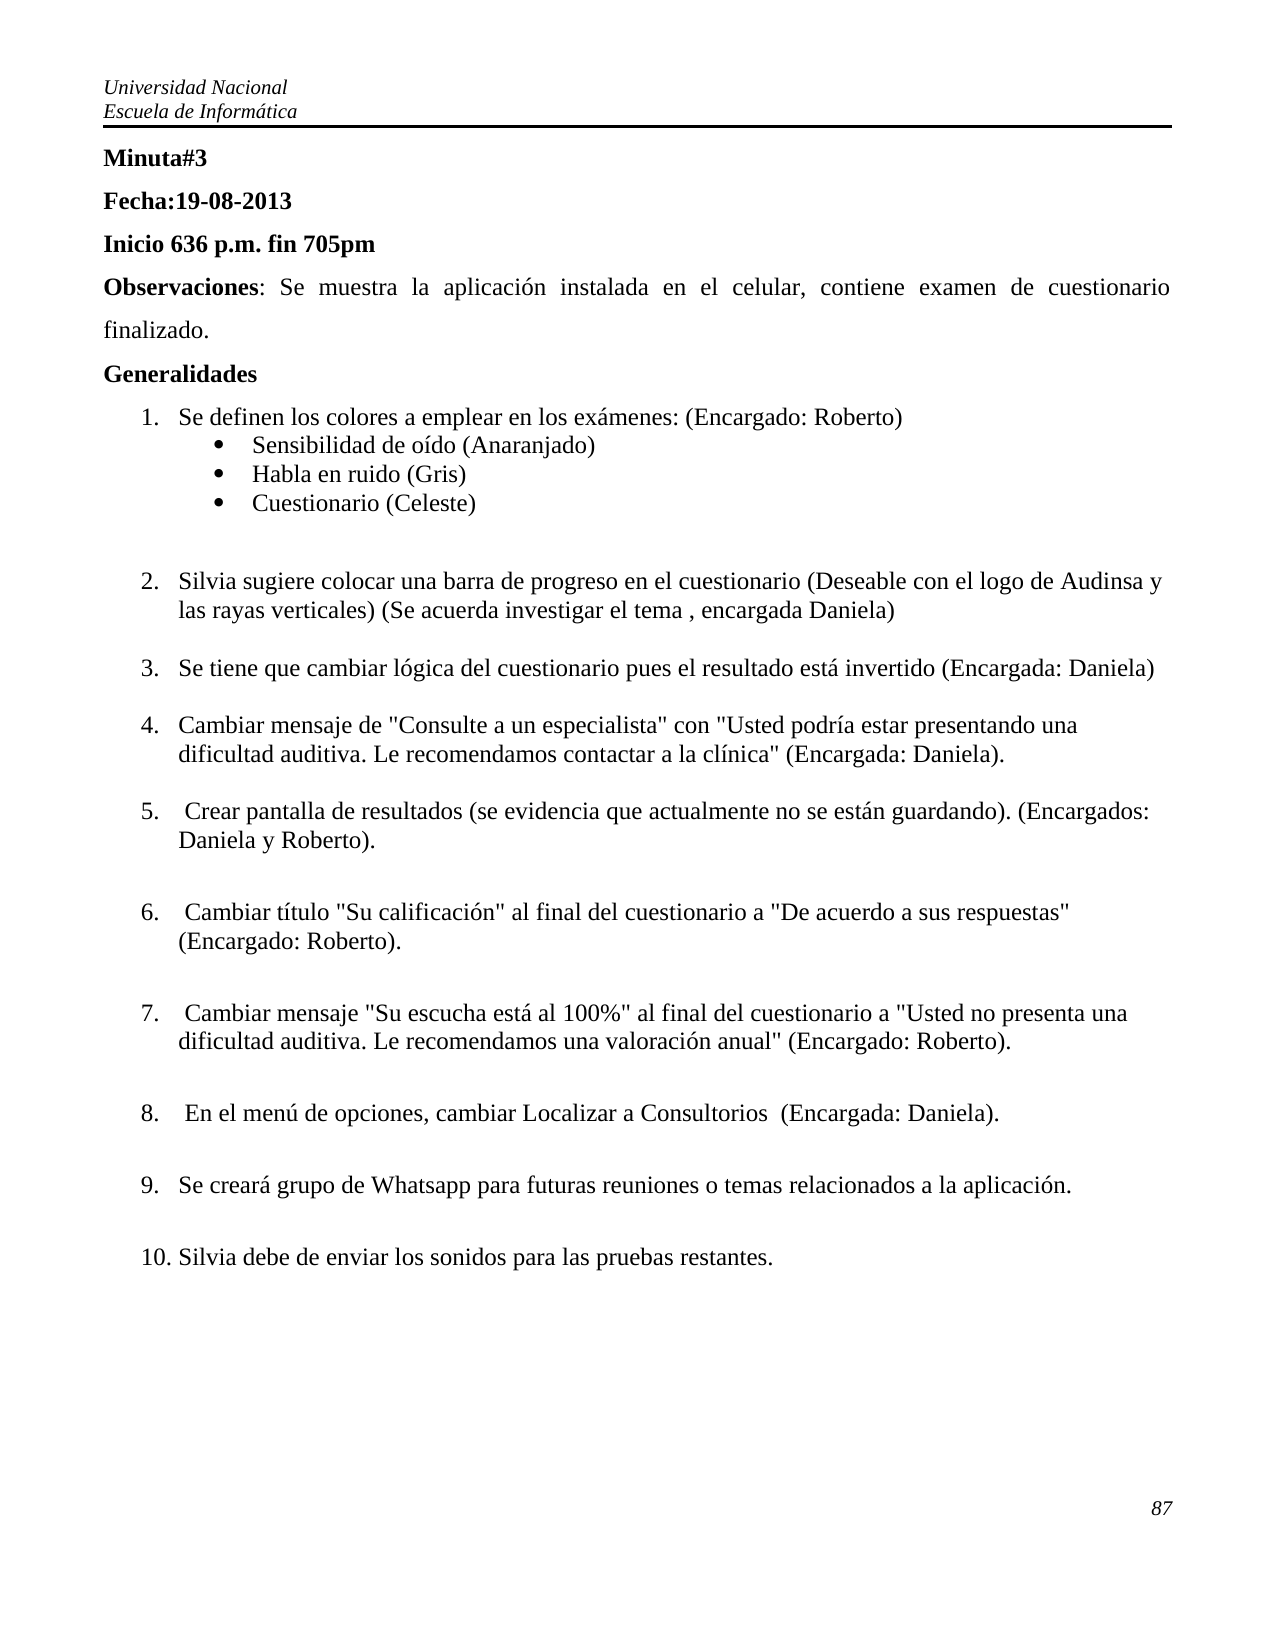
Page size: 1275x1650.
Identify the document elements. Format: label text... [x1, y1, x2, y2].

text Observaciones: Se muestra la aplicación instalada en el celular, contiene examen de cuestionario finalizado. [103, 272, 1172, 344]
text Minuta#3 Fecha:19-08-2013 Inicio 636 p.m. fin 705pm [103, 143, 1172, 258]
list Cambiar mensaje de "Consulte a un especialista" con "Usted podría estar presentando una dificultad auditiva. Le recomendamos contactar a la clínica" (Encargada: Daniela). [141, 710, 1172, 768]
list Silvia sugiere colocar una barra de progreso en el cuestionario (Deseable con el logo de Audinsa y las rayas verticales) (Se acuerda investigar el tema , encargada Daniela) [141, 566, 1172, 624]
list En el menú de opciones, cambiar Localizar a Consultorios (Encargada: Daniela). [141, 1098, 1172, 1127]
list Se tiene que cambiar lógica del cuestionario pues el resultado está invertido (Encargada: Daniela) [141, 653, 1172, 681]
text Generalidades [103, 359, 1172, 387]
list Silvia debe de enviar los sonidos para las pruebas restantes. [141, 1242, 1172, 1271]
list Cambiar título "Su calificación" al final del cuestionario a "De acuerdo a sus respuestas" (Encargado: Roberto). [141, 897, 1172, 954]
list Cuestionario (Celeste) [214, 488, 1172, 517]
list Se creará grupo de Whatsapp para futuras reuniones o temas relacionados a la aplicación. [141, 1170, 1172, 1199]
list Cambiar mensaje "Su escucha está al 100%" al final del cuestionario a "Usted no presenta una dificultad auditiva. Le recomendamos una valoración anual" (Encargado: Roberto). [141, 998, 1172, 1055]
list Habla en ruido (Gris) [214, 459, 1172, 488]
list Sensibilidad de oído (Anaranjado) [214, 431, 1172, 459]
list Crear pantalla de resultados (se evidencia que actualmente no se están guardando). (Encargados: Daniela y Roberto). [141, 796, 1172, 854]
list Se definen los colores a emplear en los exámenes: (Encargado: Roberto) [141, 402, 1172, 431]
